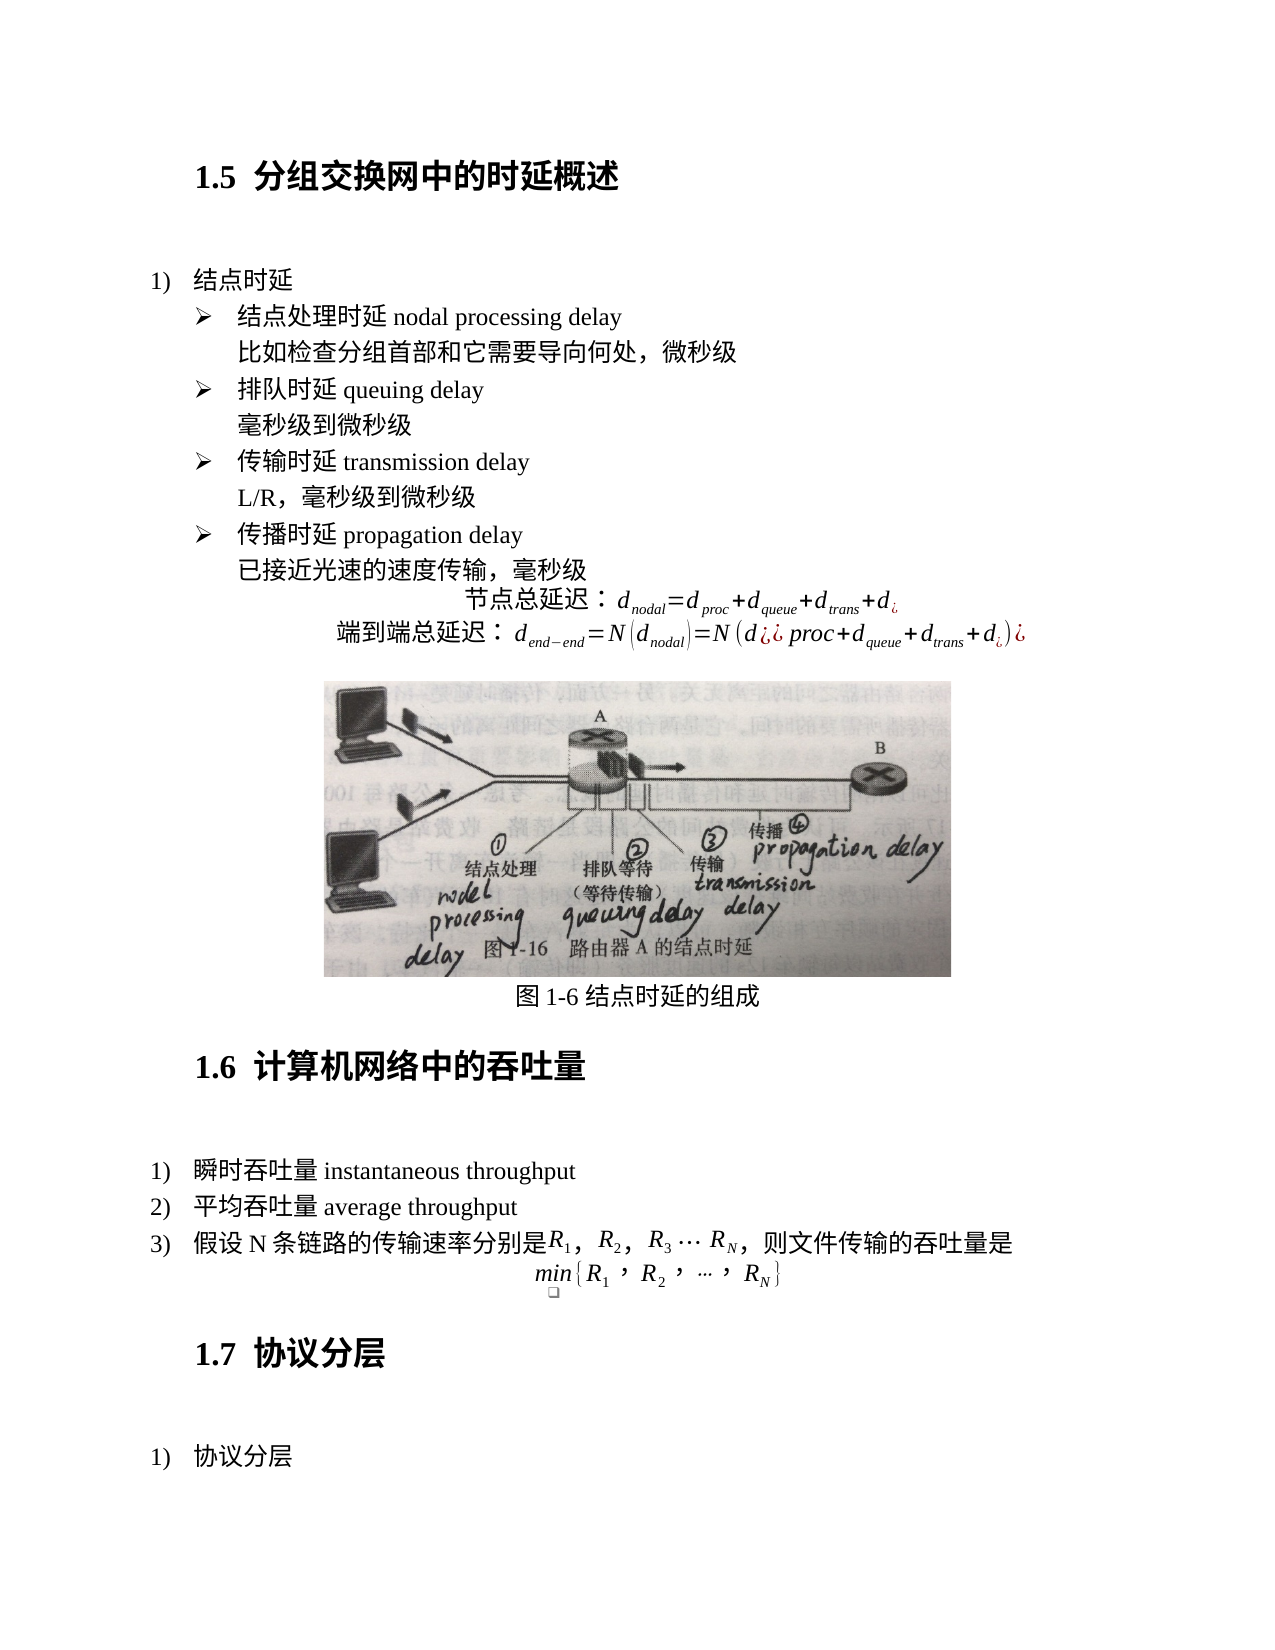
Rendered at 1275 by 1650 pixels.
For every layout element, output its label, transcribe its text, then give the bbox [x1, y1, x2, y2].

list 比如检查分组首部和它需要导向何处，微秒级 [237, 333, 1125, 369]
list 排队时延 queuing delay [194, 369, 1125, 405]
list 已接近光速的速度传输，毫秒级 [237, 550, 1125, 587]
subtitle 计算机网络中的吞吐量 [194, 1040, 1125, 1088]
list 结点时延 [150, 260, 1125, 297]
subtitle 协议分层 [194, 1326, 1125, 1374]
list 平均吞吐量average throughput [150, 1187, 1125, 1223]
list 协议分层 [150, 1437, 1125, 1473]
list L/R，毫秒级到微秒级 [237, 478, 1125, 514]
list 瞬时吞吐量instantaneous throughput [150, 1151, 1125, 1187]
list 传输时延 transmission delay [194, 442, 1125, 478]
list 假设N条链路的传输速率分别是，， … ，则文件传输的吞吐量是 [150, 1223, 1125, 1259]
subtitle 分组交换网中的时延概述 [194, 150, 1125, 198]
list 传播时延 propagation delay [194, 514, 1125, 550]
list 结点处理时延 nodal processing delay [194, 297, 1125, 333]
picture [323, 681, 952, 977]
list 毫秒级到微秒级 [237, 405, 1125, 442]
